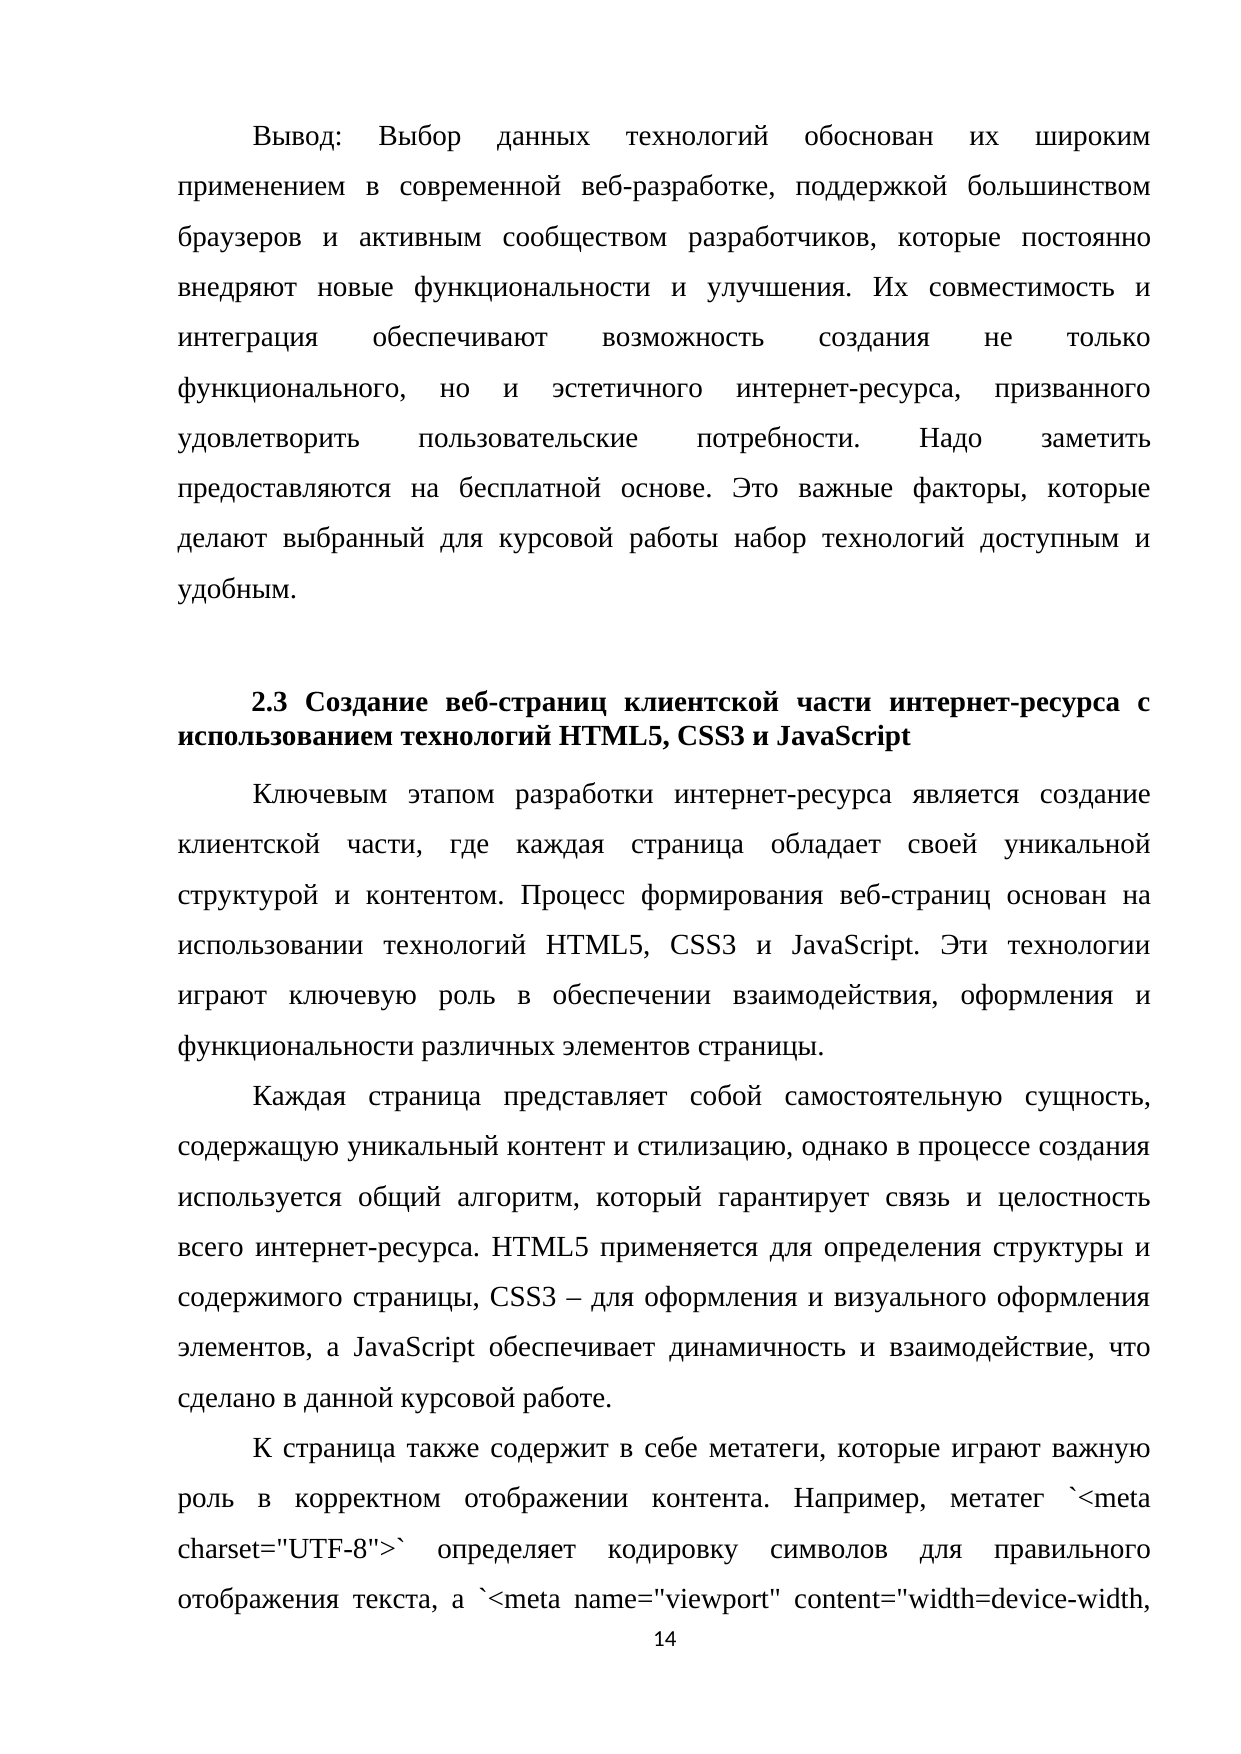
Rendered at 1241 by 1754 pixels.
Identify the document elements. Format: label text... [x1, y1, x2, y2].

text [177, 1430, 1152, 1615]
subtitle 2.3 Создание веб-страниц клиентской части интернет-ресурса с использованием технологий HTML5, CSS3 и JavaScript [177, 684, 1152, 751]
text Ключевым этапом разработки интернет-ресурса является создание клиентской части, где каждая страница обладает своей уникальной структурой и контентом. Процесс формирования веб-страниц основан на использовании технологий HTML5, CSS3 и JavaScript. Эти технологии играют ключевую роль в обеспечении взаимодействия, оформления и функциональности различных элементов страницы. [177, 776, 1152, 1061]
text Каждая страница представляет собой самостоятельную сущность, содержащую уникальный контент и стилизацию, однако в процессе создания используется общий алгоритм, который гарантирует связь и целостность всего интернет-ресурса. HTML5 применяется для определения структуры и содержимого страницы, CSS3 – для оформления и визуального оформления элементов, а JavaScript обеспечивает динамичность и взаимодействие, что сделано в данной курсовой работе. [177, 1078, 1152, 1413]
text Вывод: Выбор данных технологий обоснован их широким применением в современной веб-разработке, поддержкой большинством браузеров и активным сообществом разработчиков, которые постоянно внедряют новые функциональности и улучшения. Их совместимость и интеграция обеспечивают возможность создания не только функционального, но и эстетичного интернет-ресурса, призванного удовлетворить пользовательские потребности. Надо заметить предоставляются на бесплатной основе. Это важные факторы, которые делают выбранный для курсовой работы набор технологий доступным и удобным. [177, 118, 1152, 604]
